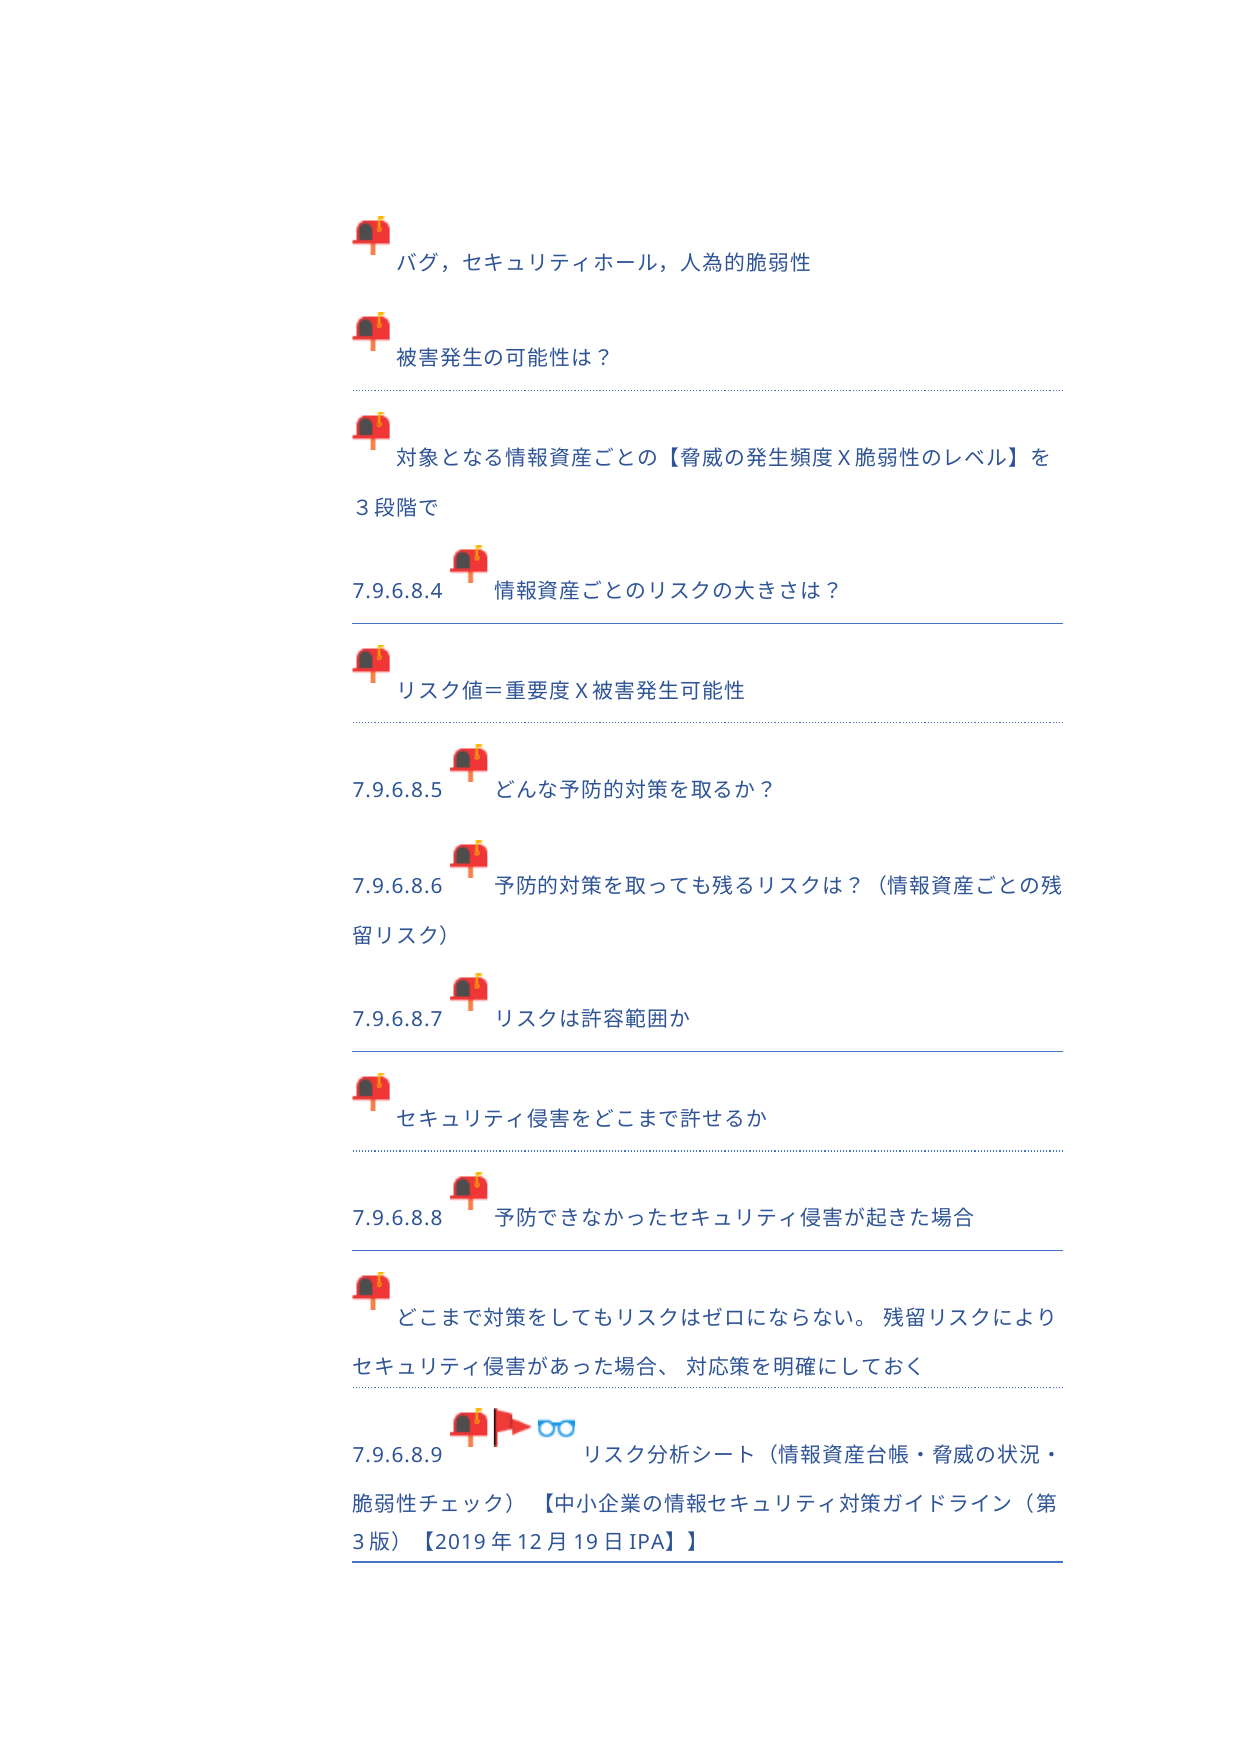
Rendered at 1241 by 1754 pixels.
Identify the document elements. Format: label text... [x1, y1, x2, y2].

text リスク値＝重要度x被害発生可能性 [352, 645, 1063, 723]
text 被害発生の可能性は？ [352, 313, 1063, 391]
picture [450, 973, 488, 1011]
picture [352, 1272, 390, 1310]
picture [450, 545, 488, 583]
text セキュリティ侵害をどこまで許せるか [352, 1073, 1063, 1152]
text 予防的対策を取っても残るリスクは？（情報資産ごとの残留リスク） [352, 840, 1063, 953]
text どこまで対策をしてもリスクはゼロにならない。 残留リスクによりセキュリティ侵害があった場合、 対応策を明確にしておく [352, 1272, 1063, 1388]
text バグ，セキュリティホール，人為的脆弱性 [352, 217, 1063, 292]
picture [493, 1408, 532, 1447]
picture [450, 840, 488, 878]
text どんな予防的対策を取るか？ [352, 744, 1063, 819]
picture [352, 1073, 390, 1111]
text 情報資産ごとのリスクの大きさは？ [352, 545, 1063, 623]
picture [352, 412, 390, 450]
picture [352, 312, 390, 351]
picture [352, 216, 390, 255]
text 予防できなかったセキュリティ侵害が起きた場合 [352, 1172, 1063, 1250]
text リスク分析シート（情報資産台帳・脅威の状況・脆弱性チェック） 【中小企業の情報セキュリティ対策ガイドライン（第3版）【2019年12月19日IPA】】 [352, 1409, 1063, 1561]
picture [450, 1408, 488, 1447]
text リスクは許容範囲か [352, 973, 1063, 1051]
picture [352, 645, 390, 683]
picture [450, 744, 488, 782]
picture [537, 1408, 576, 1447]
picture [450, 1172, 488, 1210]
text 対象となる情報資産ごとの【脅威の発生頻度x脆弱性のレベル】を３段階で [352, 412, 1063, 524]
